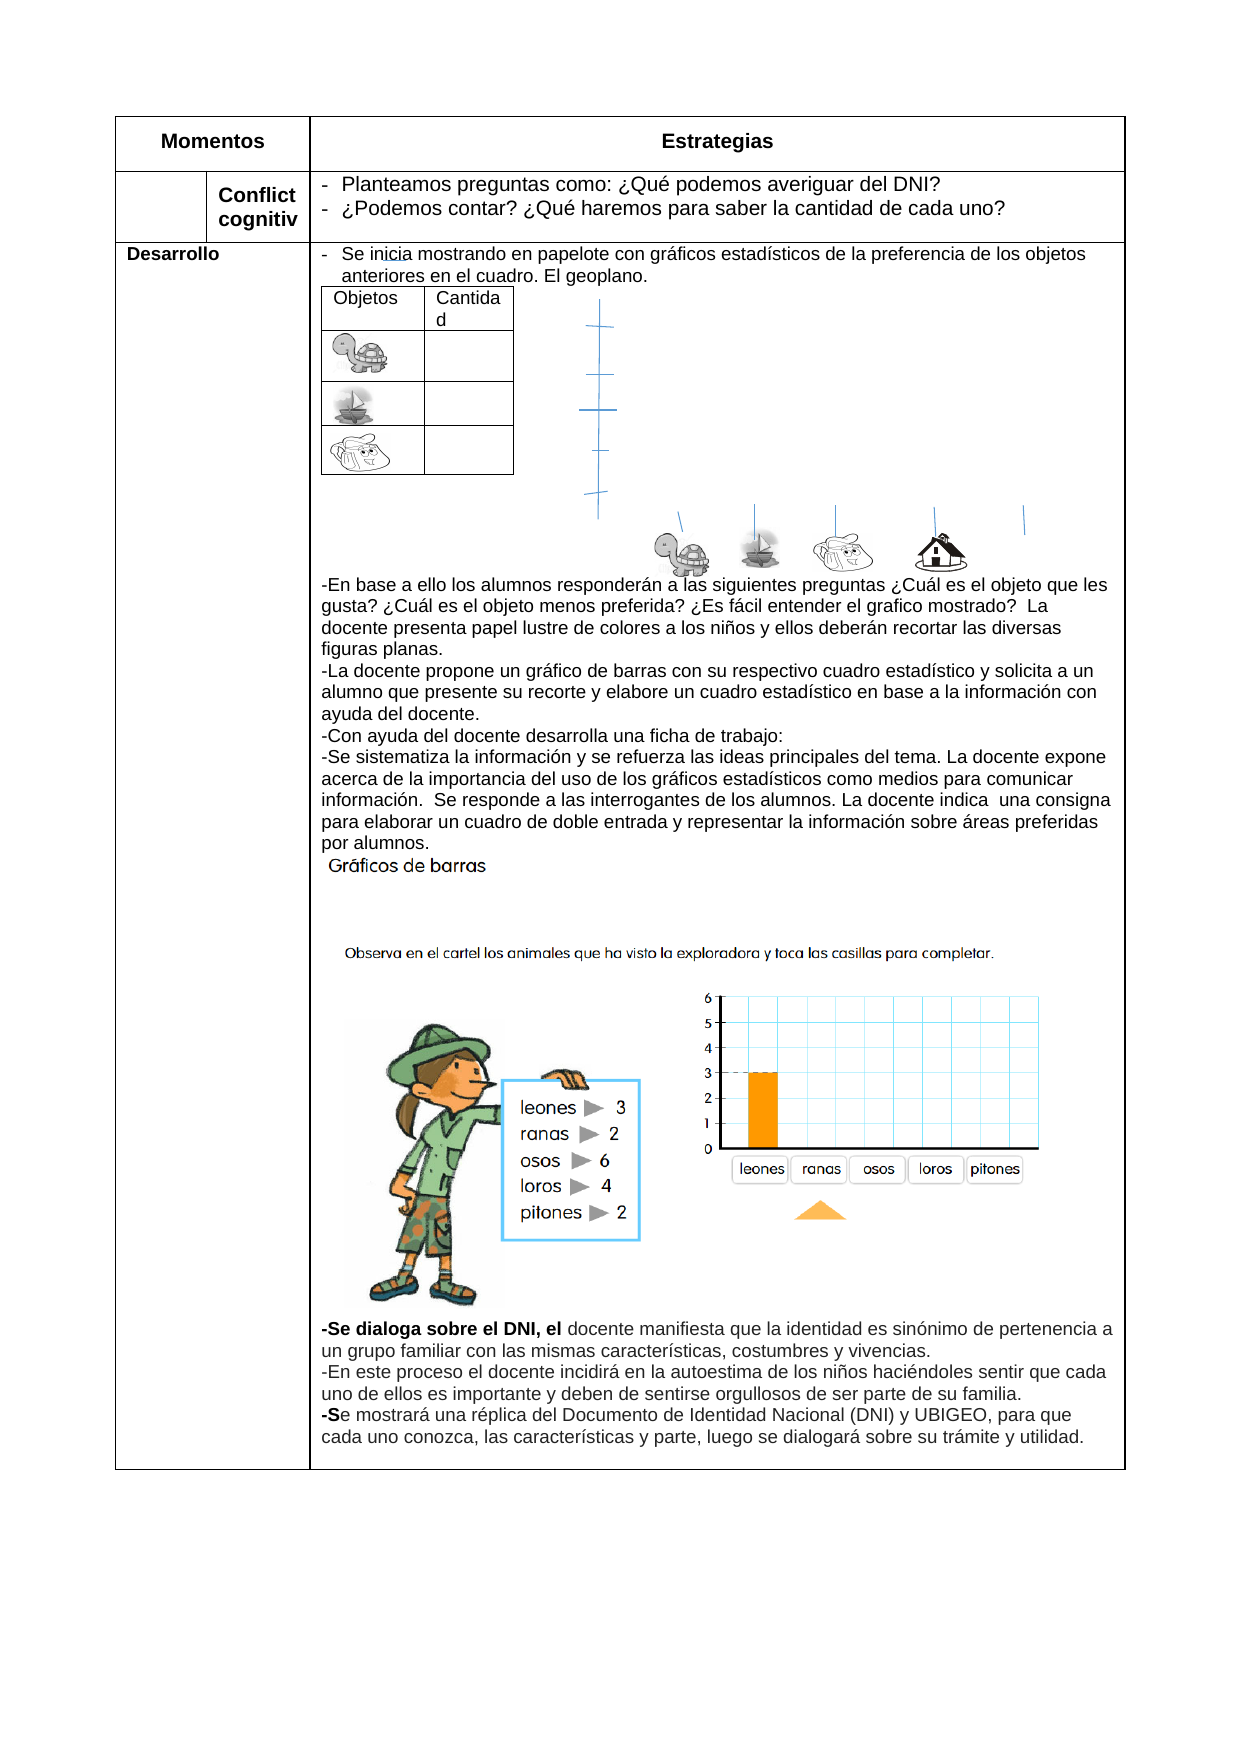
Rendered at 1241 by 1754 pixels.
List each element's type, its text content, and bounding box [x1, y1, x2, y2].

picture [812, 533, 874, 572]
table_cell Planteamos preguntas como: ¿Qué podemos averiguar del DNI? ¿Podemos contar? ¿Qué haremos para saber la cantidad de cada uno? [311, 172, 1124, 242]
table_cell Desarrollo [116, 243, 309, 1469]
table_header Estrategias [311, 117, 1124, 171]
picture [321, 853, 1051, 1318]
table_cell Conflictcognitiv [207, 172, 309, 242]
table_header Momentos [116, 117, 309, 171]
picture [329, 433, 391, 472]
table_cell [311, 243, 1124, 1469]
